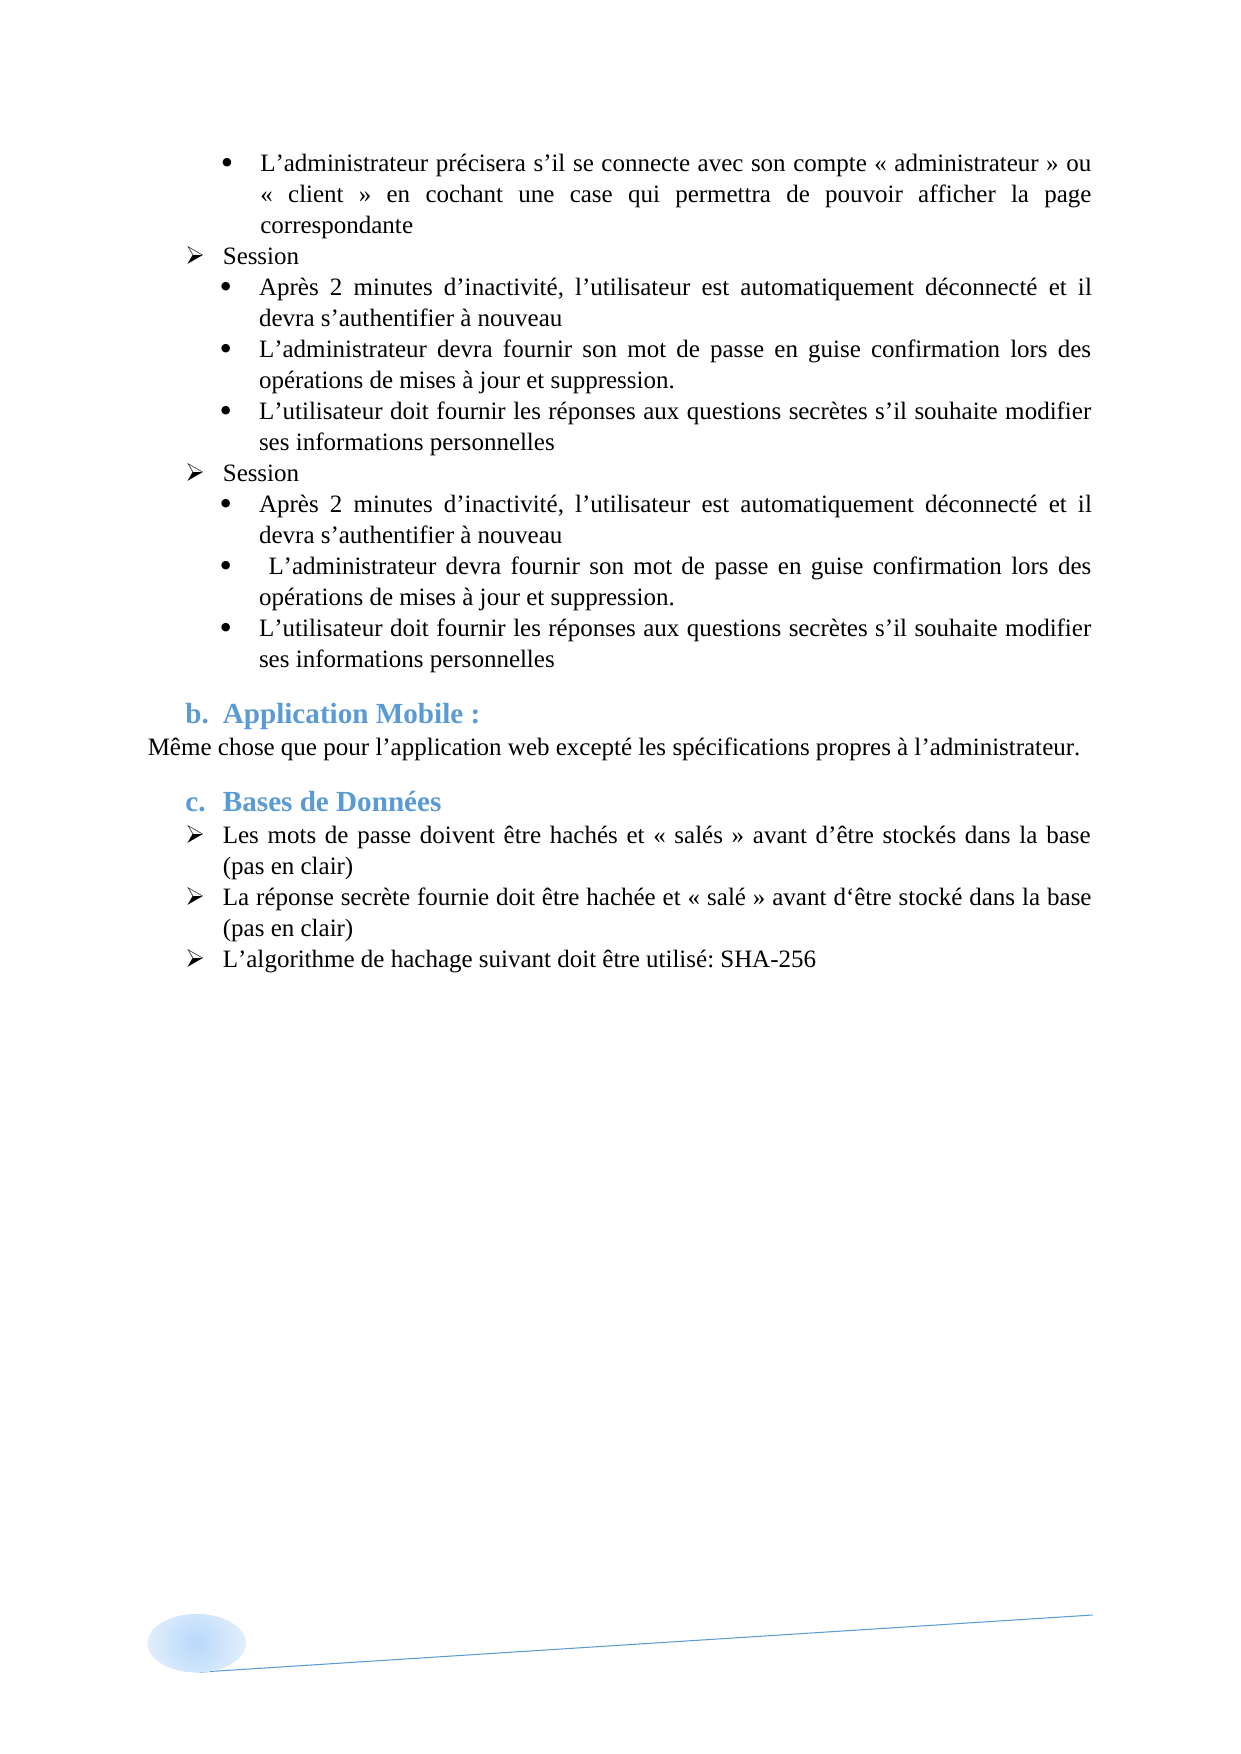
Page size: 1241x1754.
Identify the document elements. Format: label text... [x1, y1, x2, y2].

list L’administrateur devra fournir son mot de passe en guise confirmation lors des opérations de mises à jour et suppression. [221, 334, 1093, 394]
list L’utilisateur doit fournir les réponses aux questions secrètes s’il souhaite modifier ses informations personnelles [221, 396, 1093, 456]
text Même chose que pour l’application web excepté les spécifications propres à l’administrateur. [148, 732, 1093, 761]
subtitle Application Mobile : [185, 696, 1093, 730]
list Session [185, 458, 1093, 487]
list L’administrateur précisera s’il se connecte avec son compte « administrateur » ou « client » en cochant une case qui permettra de pouvoir afficher la page correspondante [223, 148, 1093, 238]
list La réponse secrète fournie doit être hachée et « salé » avant d‘être stocké dans la base (pas en clair) [185, 882, 1093, 942]
list Après 2 minutes d’inactivité, l’utilisateur est automatiquement déconnecté et il devra s’authentifier à nouveau [221, 489, 1093, 549]
list Session [185, 241, 1093, 269]
list Les mots de passe doivent être hachés et « salés » avant d’être stockés dans la base (pas en clair) [185, 820, 1093, 880]
list Après 2 minutes d’inactivité, l’utilisateur est automatiquement déconnecté et il devra s’authentifier à nouveau [221, 272, 1093, 332]
subtitle Bases de Données [185, 784, 1093, 818]
list L’algorithme de hachage suivant doit être utilisé: SHA-256 [185, 944, 1093, 973]
list L’administrateur devra fournir son mot de passe en guise confirmation lors des opérations de mises à jour et suppression. [221, 551, 1093, 611]
list L’utilisateur doit fournir les réponses aux questions secrètes s’il souhaite modifier ses informations personnelles [221, 613, 1093, 673]
